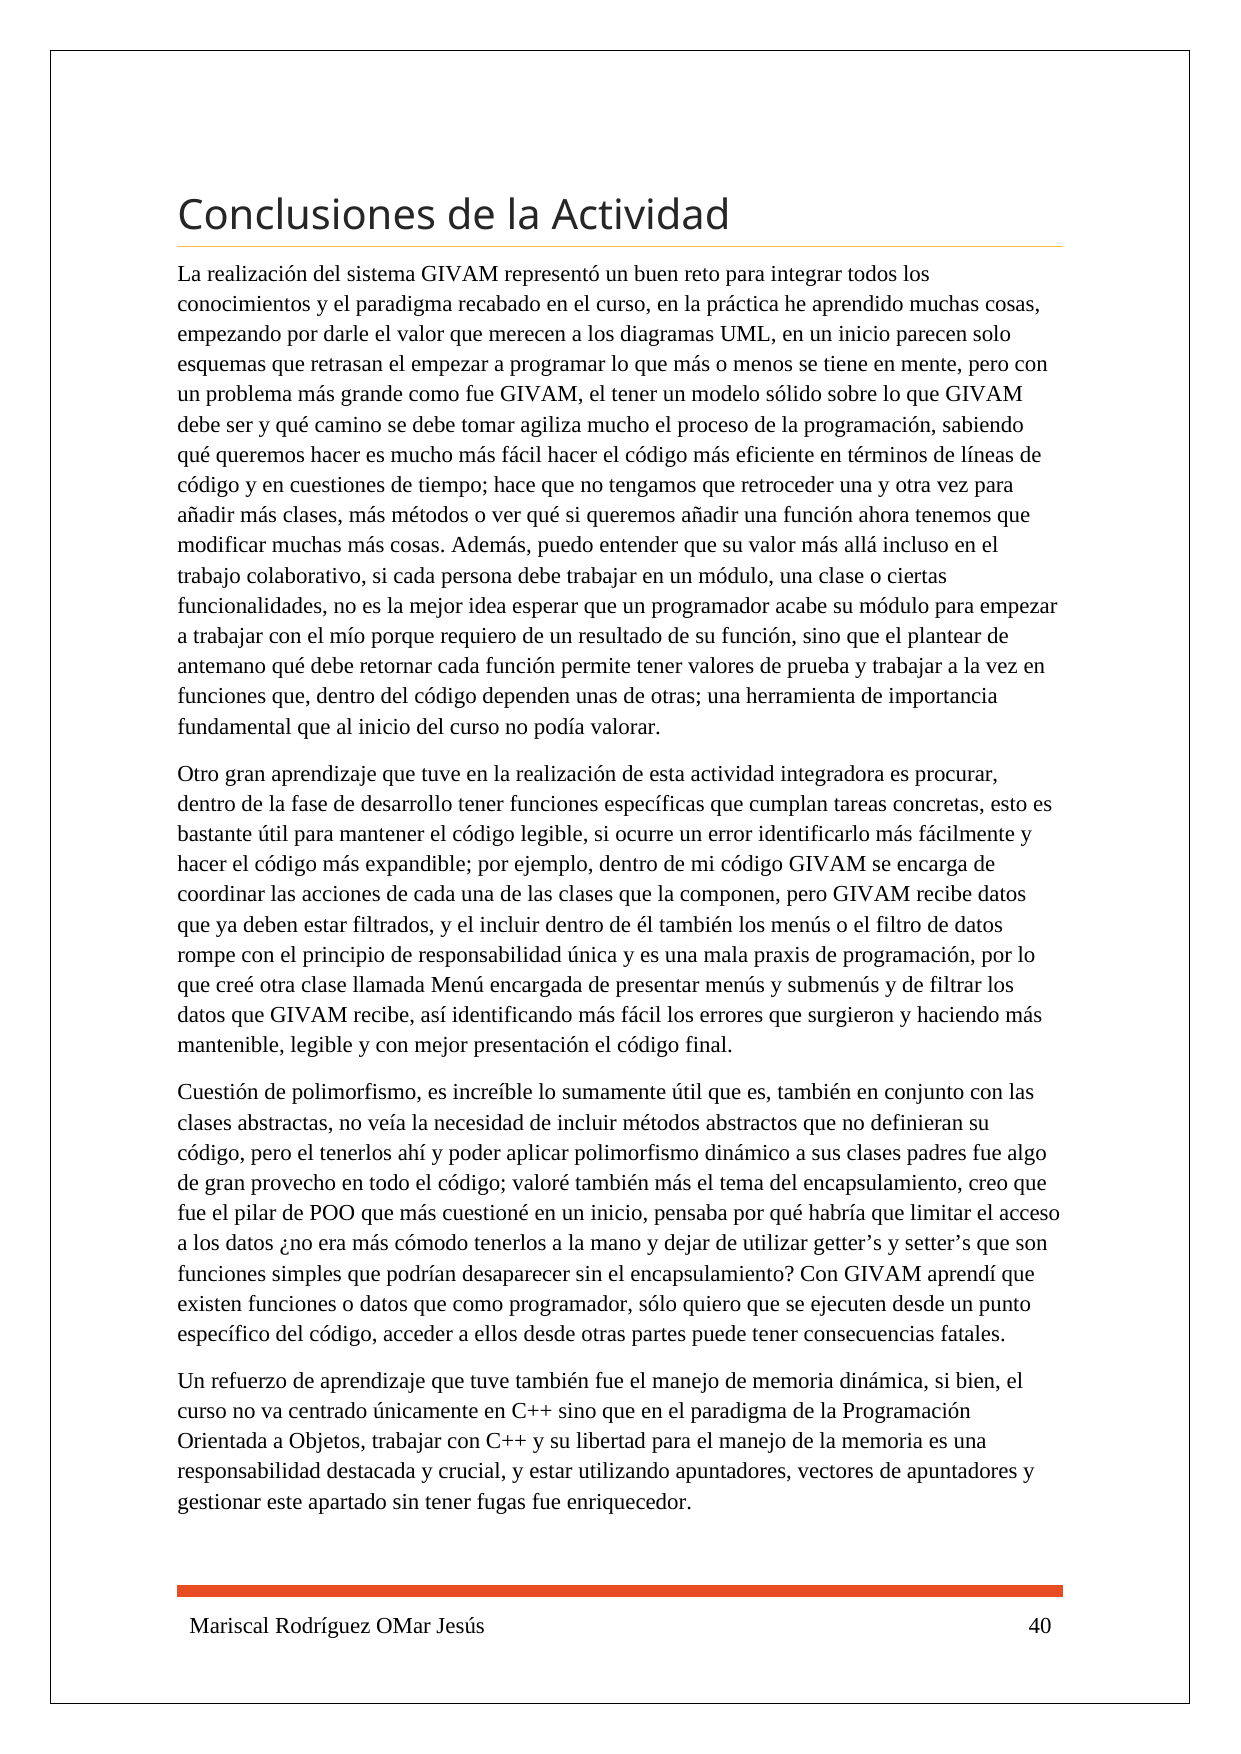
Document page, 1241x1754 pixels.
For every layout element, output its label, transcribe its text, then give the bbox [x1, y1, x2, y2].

text Un refuerzo de aprendizaje que tuve también fue el manejo de memoria dinámica, si bien, el curso no va centrado únicamente en C++ sino que en el paradigma de la Programación Orientada a Objetos, trabajar con C++ y su libertad para el manejo de la memoria es una responsabilidad destacada y crucial, y estar utilizando apuntadores, vectores de apuntadores y gestionar este apartado sin tener fugas fue enriquecedor. [177, 1367, 1063, 1514]
text La realización del sistema GIVAM representó un buen reto para integrar todos los conocimientos y el paradigma recabado en el curso, en la práctica he aprendido muchas cosas, empezando por darle el valor que merecen a los diagramas UML, en un inicio parecen solo esquemas que retrasan el empezar a programar lo que más o menos se tiene en mente, pero con un problema más grande como fue GIVAM, el tener un modelo sólido sobre lo que GIVAM debe ser y qué camino se debe tomar agiliza mucho el proceso de la programación, sabiendo qué queremos hacer es mucho más fácil hacer el código más eficiente en términos de líneas de código y en cuestiones de tiempo; hace que no tengamos que retroceder una y otra vez para añadir más clases, más métodos o ver qué si queremos añadir una función ahora tenemos que modificar muchas más cosas. Además, puedo entender que su valor más allá incluso en el trabajo colaborativo, si cada persona debe trabajar en un módulo, una clase o ciertas funcionalidades, no es la mejor idea esperar que un programador acabe su módulo para empezar a trabajar con el mío porque requiero de un resultado de su función, sino que el plantear de antemano qué debe retornar cada función permite tener valores de prueba y trabajar a la vez en funciones que, dentro del código dependen unas de otras; una herramienta de importancia fundamental que al inicio del curso no podía valorar. [177, 259, 1063, 739]
subtitle Conclusiones de la Actividad [177, 185, 1063, 246]
text Cuestión de polimorfismo, es increíble lo sumamente útil que es, también en conjunto con las clases abstractas, no veía la necesidad de incluir métodos abstractos que no definieran su código, pero el tenerlos ahí y poder aplicar polimorfismo dinámico a sus clases padres fue algo de gran provecho en todo el código; valoré también más el tema del encapsulamiento, creo que fue el pilar de POO que más cuestioné en un inicio, pensaba por qué habría que limitar el acceso a los datos ¿no era más cómodo tenerlos a la mano y dejar de utilizar getter’s y setter’s que son funciones simples que podrían desaparecer sin el encapsulamiento? Con GIVAM aprendí que existen funciones o datos que como programador, sólo quiero que se ejecuten desde un punto específico del código, acceder a ellos desde otras partes puede tener consecuencias fatales. [177, 1078, 1063, 1346]
text Otro gran aprendizaje que tuve en la realización de esta actividad integradora es procurar, dentro de la fase de desarrollo tener funciones específicas que cumplan tareas concretas, esto es bastante útil para mantener el código legible, si ocurre un error identificarlo más fácilmente y hacer el código más expandible; por ejemplo, dentro de mi código GIVAM se encarga de coordinar las acciones de cada una de las clases que la componen, pero GIVAM recibe datos que ya deben estar filtrados, y el incluir dentro de él también los menús o el filtro de datos rompe con el principio de responsabilidad única y es una mala praxis de programación, por lo que creé otra clase llamada Menú encargada de presentar menús y submenús y de filtrar los datos que GIVAM recibe, así identificando más fácil los errores que surgieron y haciendo más mantenible, legible y con mejor presentación el código final. [177, 759, 1063, 1058]
